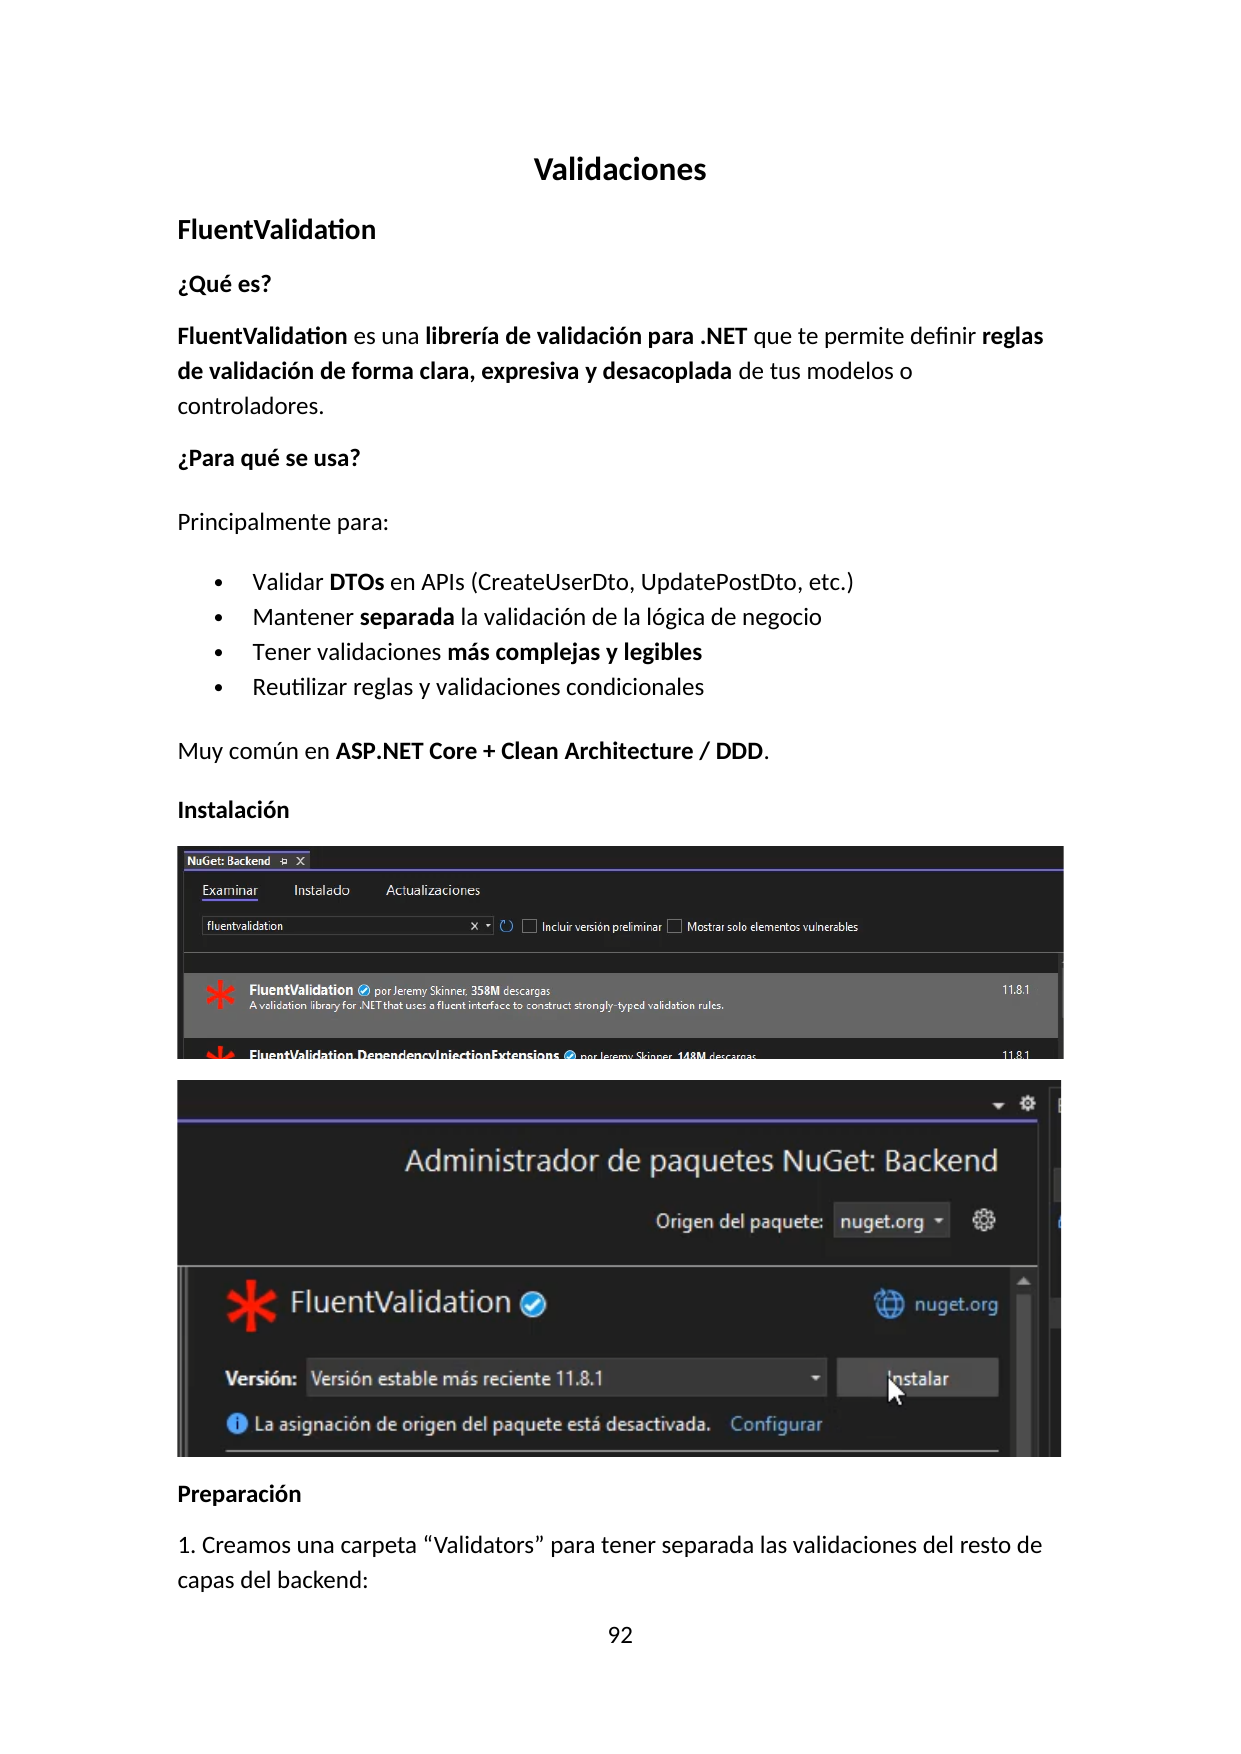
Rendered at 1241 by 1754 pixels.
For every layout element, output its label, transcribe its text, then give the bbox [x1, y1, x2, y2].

text FluentValidation [177, 211, 1063, 247]
picture [177, 846, 1064, 1059]
picture [177, 1080, 1062, 1457]
text ¿Para qué se usa? [177, 442, 1063, 472]
text 1. Creamos una carpeta “Validators” para tener separada las validaciones del resto de capas del backend: [177, 1529, 1063, 1595]
text ¿Qué es? [177, 269, 1063, 299]
text Instalación [177, 795, 1063, 825]
list Reutilizar reglas y validaciones condicionales [215, 671, 1063, 701]
list Tener validaciones más complejas y legibles [215, 636, 1063, 666]
text Preparación [177, 1478, 1063, 1508]
list Validar DTOs en APIs (CreateUserDto, UpdatePostDto, etc.) [215, 566, 1063, 596]
list Mantener separada la validación de la lógica de negocio [215, 601, 1063, 631]
text FluentValidation es una librería de validación para .NET que te permite definir reglas de validación de forma clara, expresiva y desacoplada de tus modelos o controladores. [177, 320, 1063, 421]
text Muy común en ASP.NET Core + Clean Architecture / DDD. [177, 735, 1063, 766]
text Principalmente para: [177, 506, 1063, 537]
text Validaciones [177, 148, 1063, 188]
